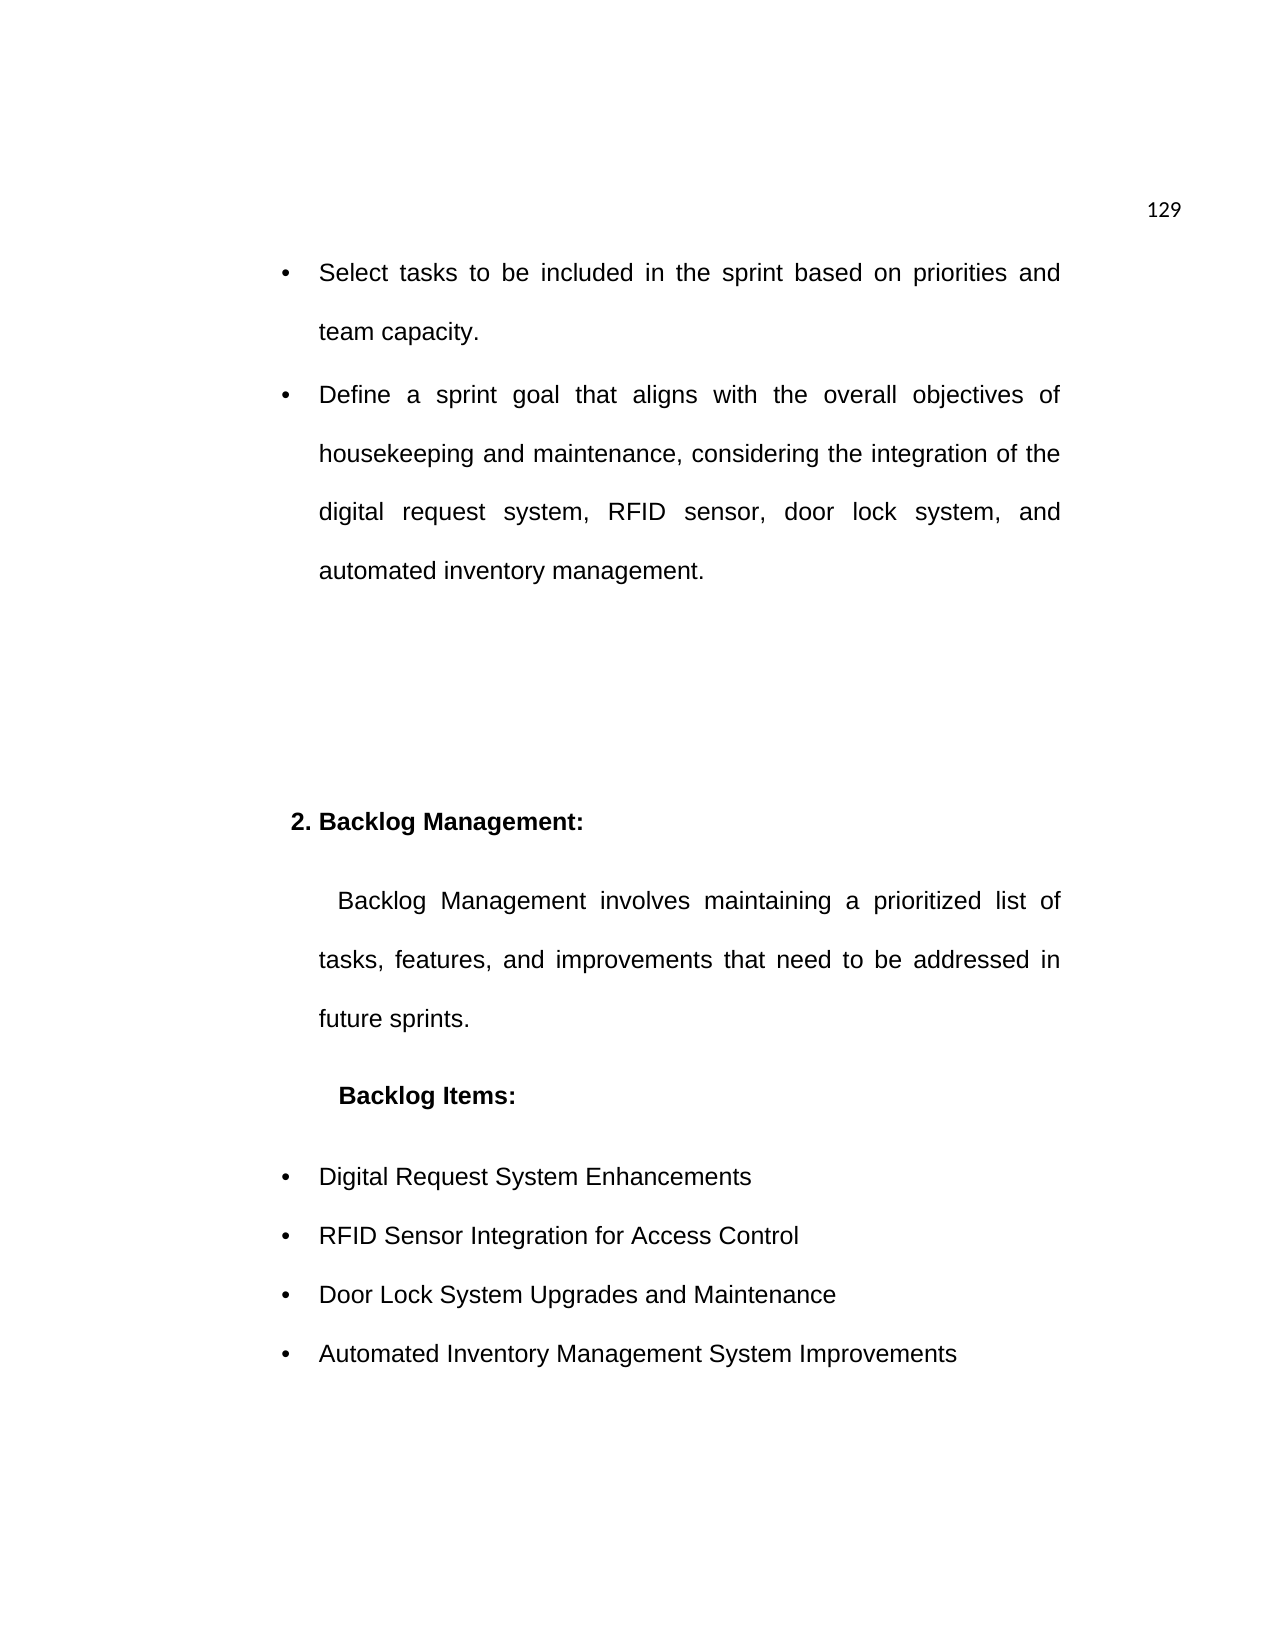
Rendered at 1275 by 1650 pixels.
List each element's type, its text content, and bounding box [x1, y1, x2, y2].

list Automated Inventory Management System Improvements [281, 1339, 1062, 1367]
list Backlog Management: [291, 807, 1062, 836]
list Digital Request System Enhancements [281, 1162, 1062, 1190]
list Select tasks to be included in the sprint based on priorities and team capacity. [281, 258, 1062, 345]
list Door Lock System Upgrades and Maintenance [281, 1280, 1062, 1308]
text Backlog Management involves maintaining a prioritized list of tasks, features, and improvements that need to be addressed in future sprints. [318, 886, 1062, 1032]
text Backlog Items: [318, 1081, 1062, 1109]
list RFID Sensor Integration for Access Control [281, 1221, 1062, 1249]
list Define a sprint goal that aligns with the overall objectives of housekeeping and maintenance, considering the integration of the digital request system, RFID sensor, door lock system, and automated inventory management. [281, 380, 1062, 584]
